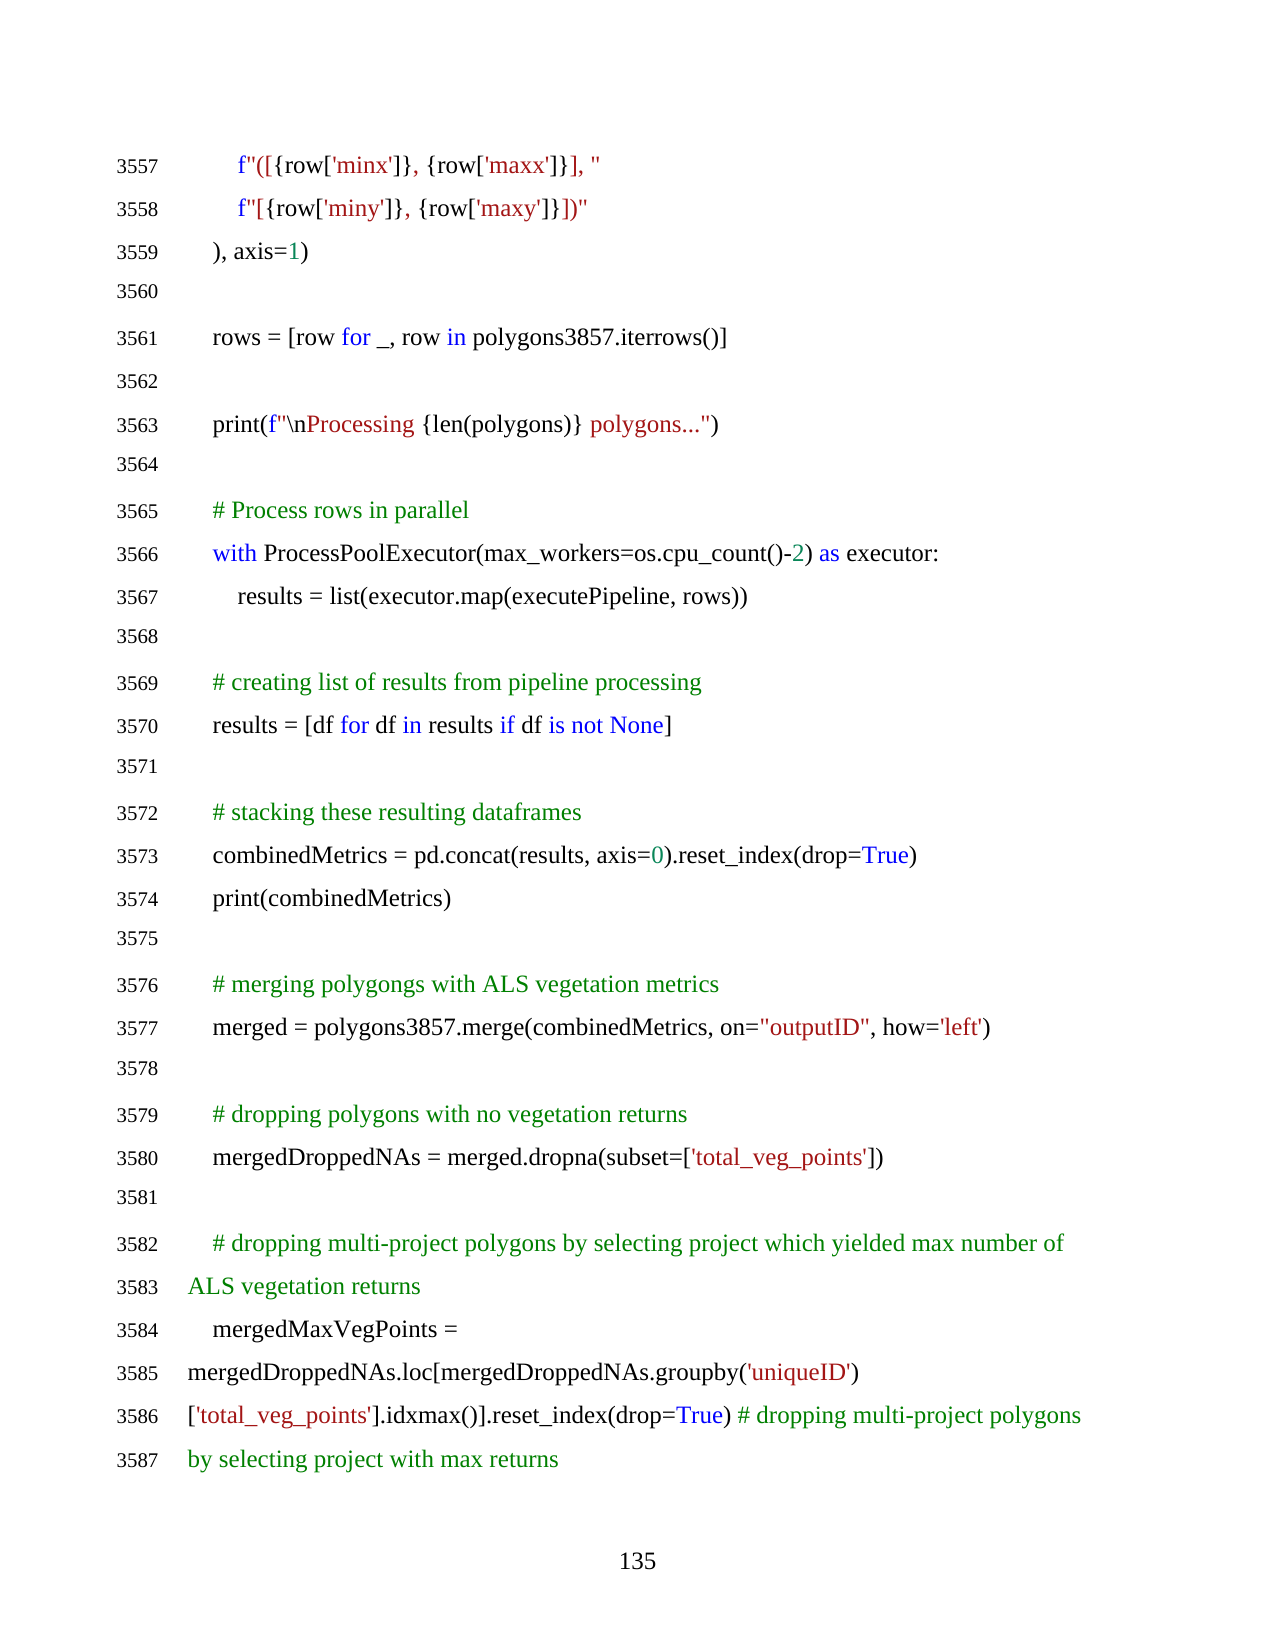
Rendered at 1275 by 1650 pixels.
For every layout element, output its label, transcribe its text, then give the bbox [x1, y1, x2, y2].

text # dropping polygons with no vegetation returns [187, 1099, 1087, 1127]
text # creating list of results from pipeline processing [187, 667, 1087, 696]
text ), axis=1) [187, 236, 1087, 265]
text merged = polygons3857.merge(combinedMetrics, on="outputID", how='left') [187, 1012, 1087, 1041]
text # Process rows in parallel [187, 495, 1087, 524]
text rows = [row for _, row in polygons3857.iterrows()] [187, 322, 1087, 351]
text # dropping multi-project polygons by selecting project which yielded max number of ALS vegetation returns [187, 1228, 1087, 1300]
text # stacking these resulting dataframes [187, 797, 1087, 826]
text # merging polygongs with ALS vegetation metrics [187, 969, 1087, 998]
text with ProcessPoolExecutor(max_workers=os.cpu_count()-2) as executor: [187, 538, 1087, 567]
text mergedDroppedNAs = merged.dropna(subset=['total_veg_points']) [187, 1142, 1087, 1171]
text print(combinedMetrics) [187, 883, 1087, 912]
text combinedMetrics = pd.concat(results, axis=0).reset_index(drop=True) [187, 840, 1087, 869]
text f"([{row['minx']}, {row['maxx']}], " [187, 150, 1087, 179]
text f"[{row['miny']}, {row['maxy']}])" [187, 193, 1087, 222]
text print(f"\nProcessing {len(polygons)} polygons...") [187, 409, 1087, 437]
text results = [df for df in results if df is not None] [187, 711, 1087, 739]
text results = list(executor.map(executePipeline, rows)) [187, 581, 1087, 610]
text mergedMaxVegPoints = mergedDroppedNAs.loc[mergedDroppedNAs.groupby('uniqueID')['total_veg_points'].idxmax()].reset_index(drop=True) # dropping multi-project polygons by selecting project with max returns [187, 1314, 1087, 1472]
